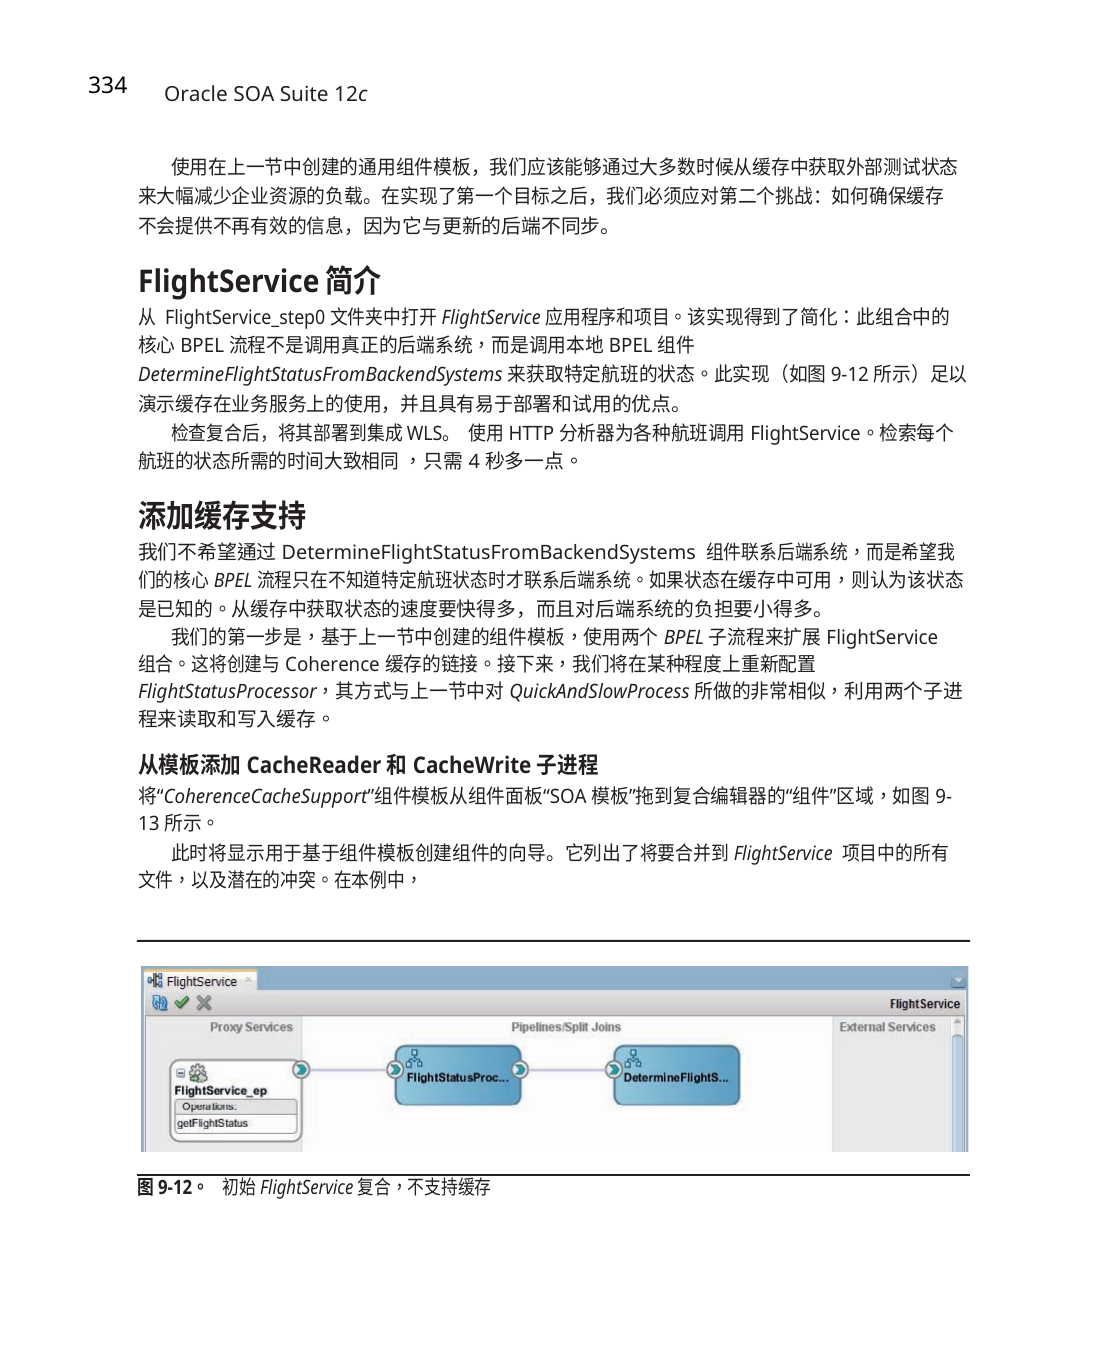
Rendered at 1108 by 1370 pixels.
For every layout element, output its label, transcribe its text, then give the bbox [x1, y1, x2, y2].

text 使用在上一节中创建的通用组件模板，我们应该能够通过大多数时候从缓存中获取外部测试状态来大幅减少企业资源的负载。在实现了第一个目标之后，我们必须应对第二个挑战：如何确保缓存不会提供不再有效的信息，因为它与更新的后端不同步。 [138, 151, 962, 239]
text 从 FlightService_step0 文件夹中打开 FlightService 应用程序和项目。该实现得到了简化：此组合中的核心 BPEL 流程不是调用真正的后端系统，而是调用本地 BPEL 组件 DetermineFlightStatusFromBackendSystems 来获取特定航班的状态。此实现（如图 9-12 所示）足以演示缓存在业务服务上的使用，并且具有易于部署和试用的优点。 [138, 303, 968, 417]
text 检查复合后，将其部署到集成 WLS。 使用 HTTP 分析器为各种航班调用 FlightService。检索每个航班的状态所需的时间大致相同 ，只需 4 秒多一点。 [138, 418, 969, 474]
subtitle 从模板添加 CacheReader 和 CacheWrite 子进程 [138, 749, 1107, 780]
text 我们的第一步是，基于上一节中创建的组件模板，使用两个 BPEL 子流程来扩展 FlightService 组合。这将创建与 Coherence 缓存的链接。接下来，我们将在某种程度上重新配置 FlightStatusProcessor，其方式与上一节中对 QuickAndSlowProcess 所做的非常相似，利用两个子进程来读取和写入缓存。 [138, 623, 963, 732]
text 我们不希望通过 DetermineFlightStatusFromBackendSystems 组件联系后端系统，而是希望我们的核心 BPEL 流程只在不知道特定航班状态时才联系后端系统。如果状态在缓存中可用，则认为该状态是已知的。从缓存中获取状态的速度要快得多，而且对后端系统的负担要小得多。 [138, 538, 969, 623]
picture [141, 966, 969, 1152]
subtitle 添加缓存支持 [138, 494, 1107, 536]
subtitle FlightService简介 [138, 259, 1107, 302]
text 此时将显示用于基于组件模板创建组件的向导。它列出了将要合并到 FlightService 项目中的所有文件，以及潜在的冲突。在本例中， [138, 837, 963, 893]
text 将“CoherenceCacheSupport”组件模板从组件面板“SOA 模板”拖到复合编辑器的“组件”区域，如图 9-13 所示。 [138, 782, 966, 837]
text 图 9-12。 初始 FlightService 复合，不支持缓存 [137, 1169, 1107, 1198]
